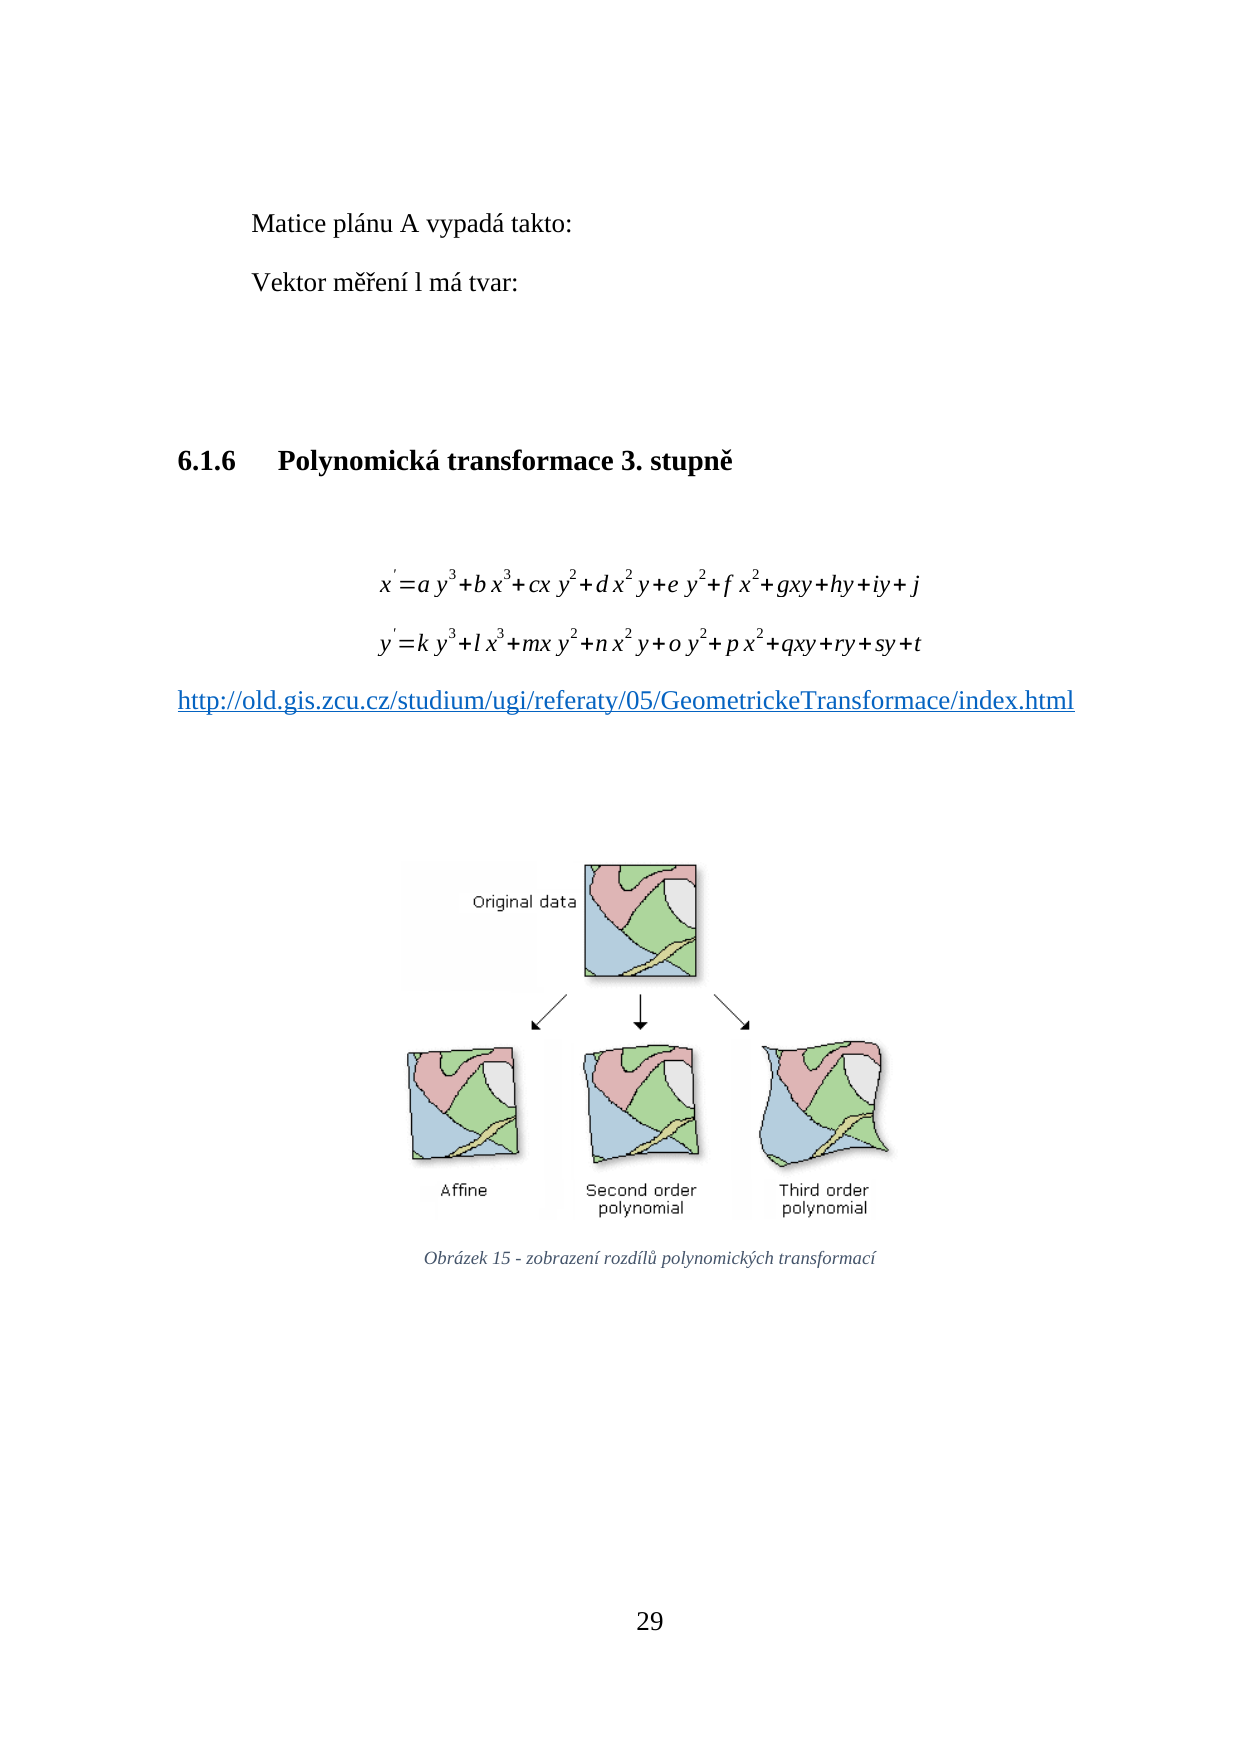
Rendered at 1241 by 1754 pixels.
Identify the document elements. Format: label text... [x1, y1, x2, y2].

picture [401, 861, 899, 1220]
text Matice plánu A vypadá takto: [177, 207, 1122, 238]
text http://old.gis.zcu.cz/studium/ugi/referaty/05/GeometrickeTransformace/index.html [177, 684, 1122, 715]
text Vektor měření l má tvar: [177, 266, 1122, 297]
subtitle Polynomická transformace 3. stupně [177, 443, 1122, 477]
